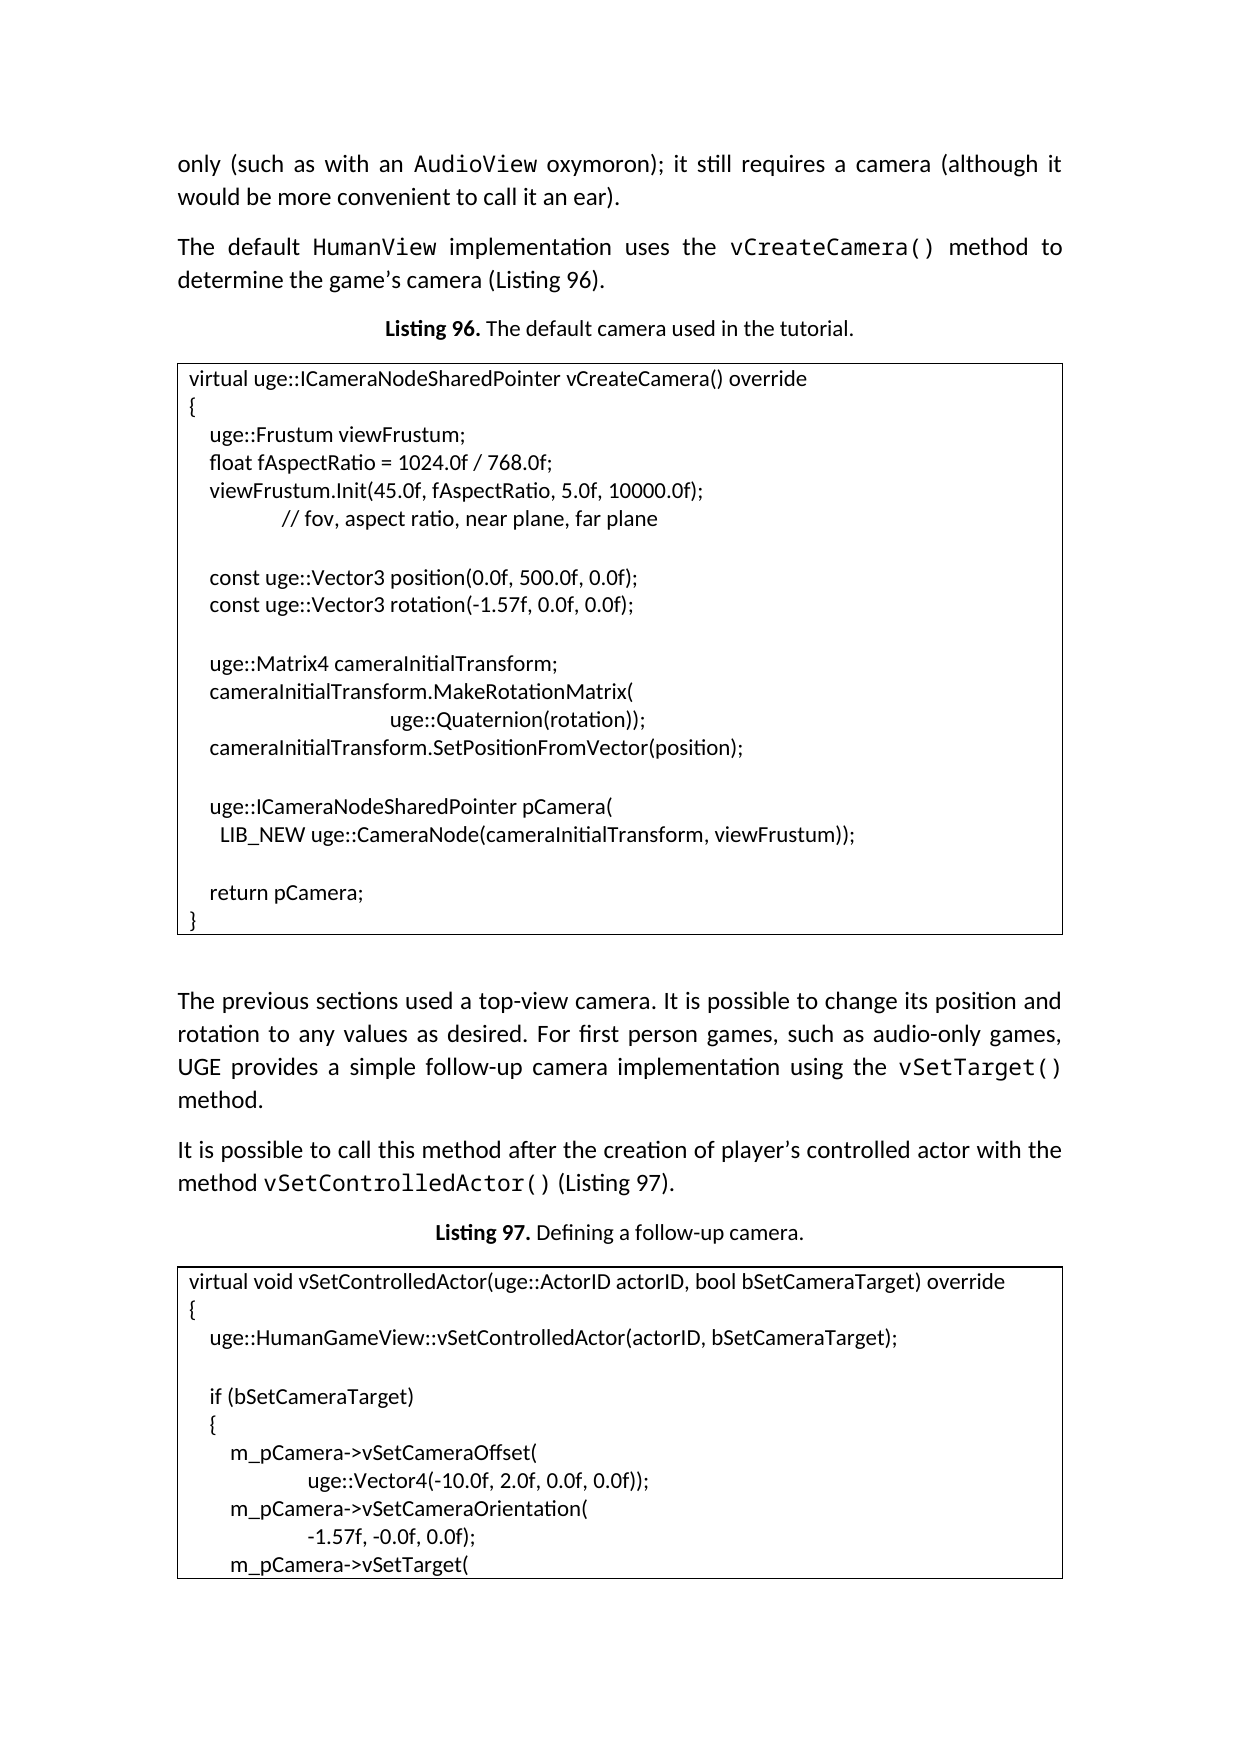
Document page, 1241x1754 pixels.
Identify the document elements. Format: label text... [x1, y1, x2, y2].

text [177, 148, 1063, 212]
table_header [178, 1268, 1062, 1578]
text The previous sections used a top-view camera. It is possible to change its position and rotation to any values as desired. For first person games, such as audio-only games, UGE provides a simple follow-up camera implementation using the vSetTarget() method. [177, 985, 1063, 1115]
text It is possible to call this method after the creation of player’s controlled actor with the method vSetControlledActor() (Listing 97). [177, 1134, 1063, 1198]
text The default HumanView implementation uses the vCreateCamera() method to determine the game’s camera (Listing 96). [177, 231, 1063, 295]
text Listing 97. Defining a follow-up camera. [177, 1218, 1063, 1246]
table_header virtual uge::ICameraNodeSharedPointer vCreateCamera() override { uge::Frustum viewFrustum; float fAspectRatio = 1024.0f / 768.0f; viewFrustum.Init(45.0f, fAspectRatio, 5.0f, 10000.0f); // fov, aspect ratio, near plane, far plane const uge::Vector3 position(0.0f, 500.0f, 0.0f); const uge::Vector3 rotation(-1.57f, 0.0f, 0.0f); uge::Matrix4 cameraInitialTransform; cameraInitialTransform.MakeRotationMatrix( uge::Quaternion(rotation)); cameraInitialTransform.SetPositionFromVector(position); uge::ICameraNodeSharedPointer pCamera( LIB_NEW uge::CameraNode(cameraInitialTransform, viewFrustum)); return pCamera; } [178, 364, 1062, 934]
text Listing 96. The default camera used in the tutorial. [177, 314, 1063, 342]
